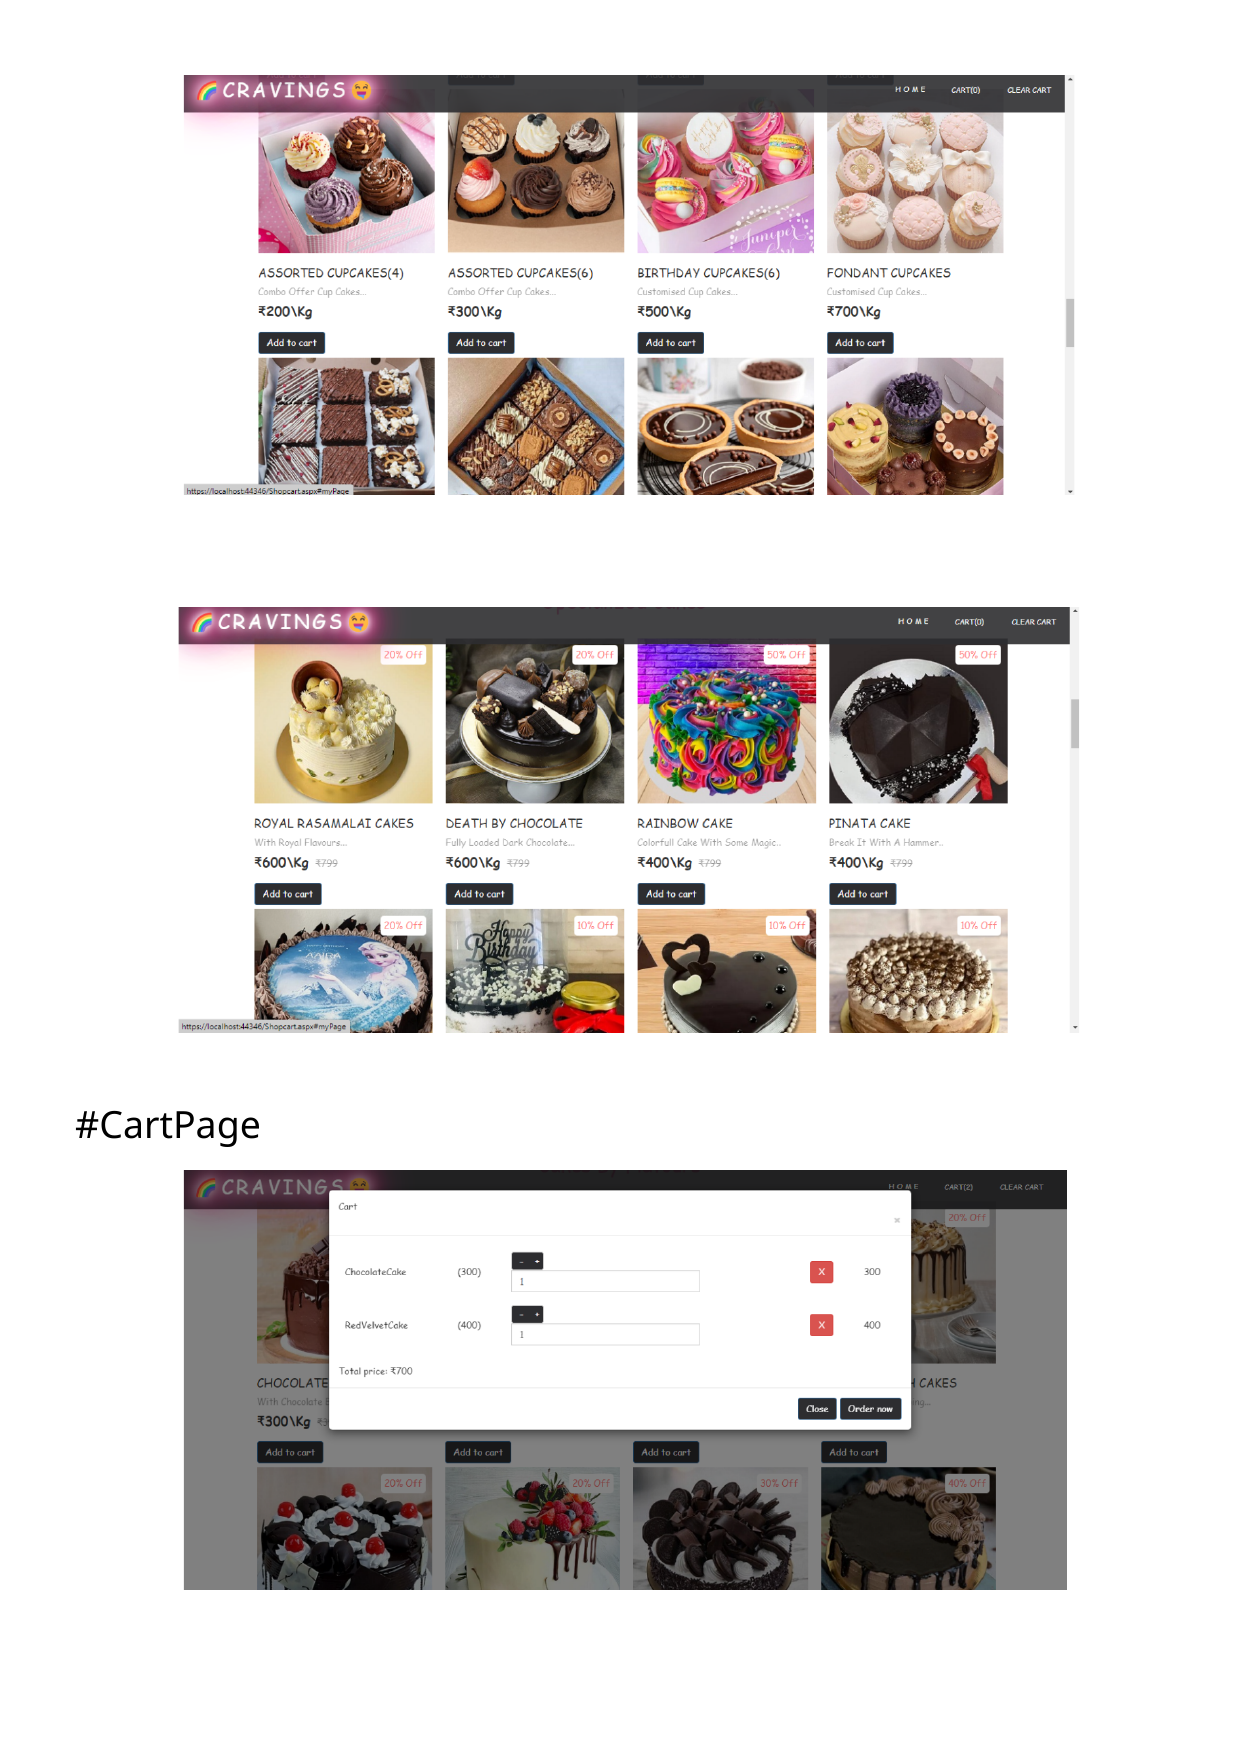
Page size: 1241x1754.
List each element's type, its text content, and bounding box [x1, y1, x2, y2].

picture [178, 607, 1080, 1033]
picture [183, 75, 1075, 495]
text #CartPage [75, 1098, 1165, 1149]
picture [183, 1170, 1067, 1590]
